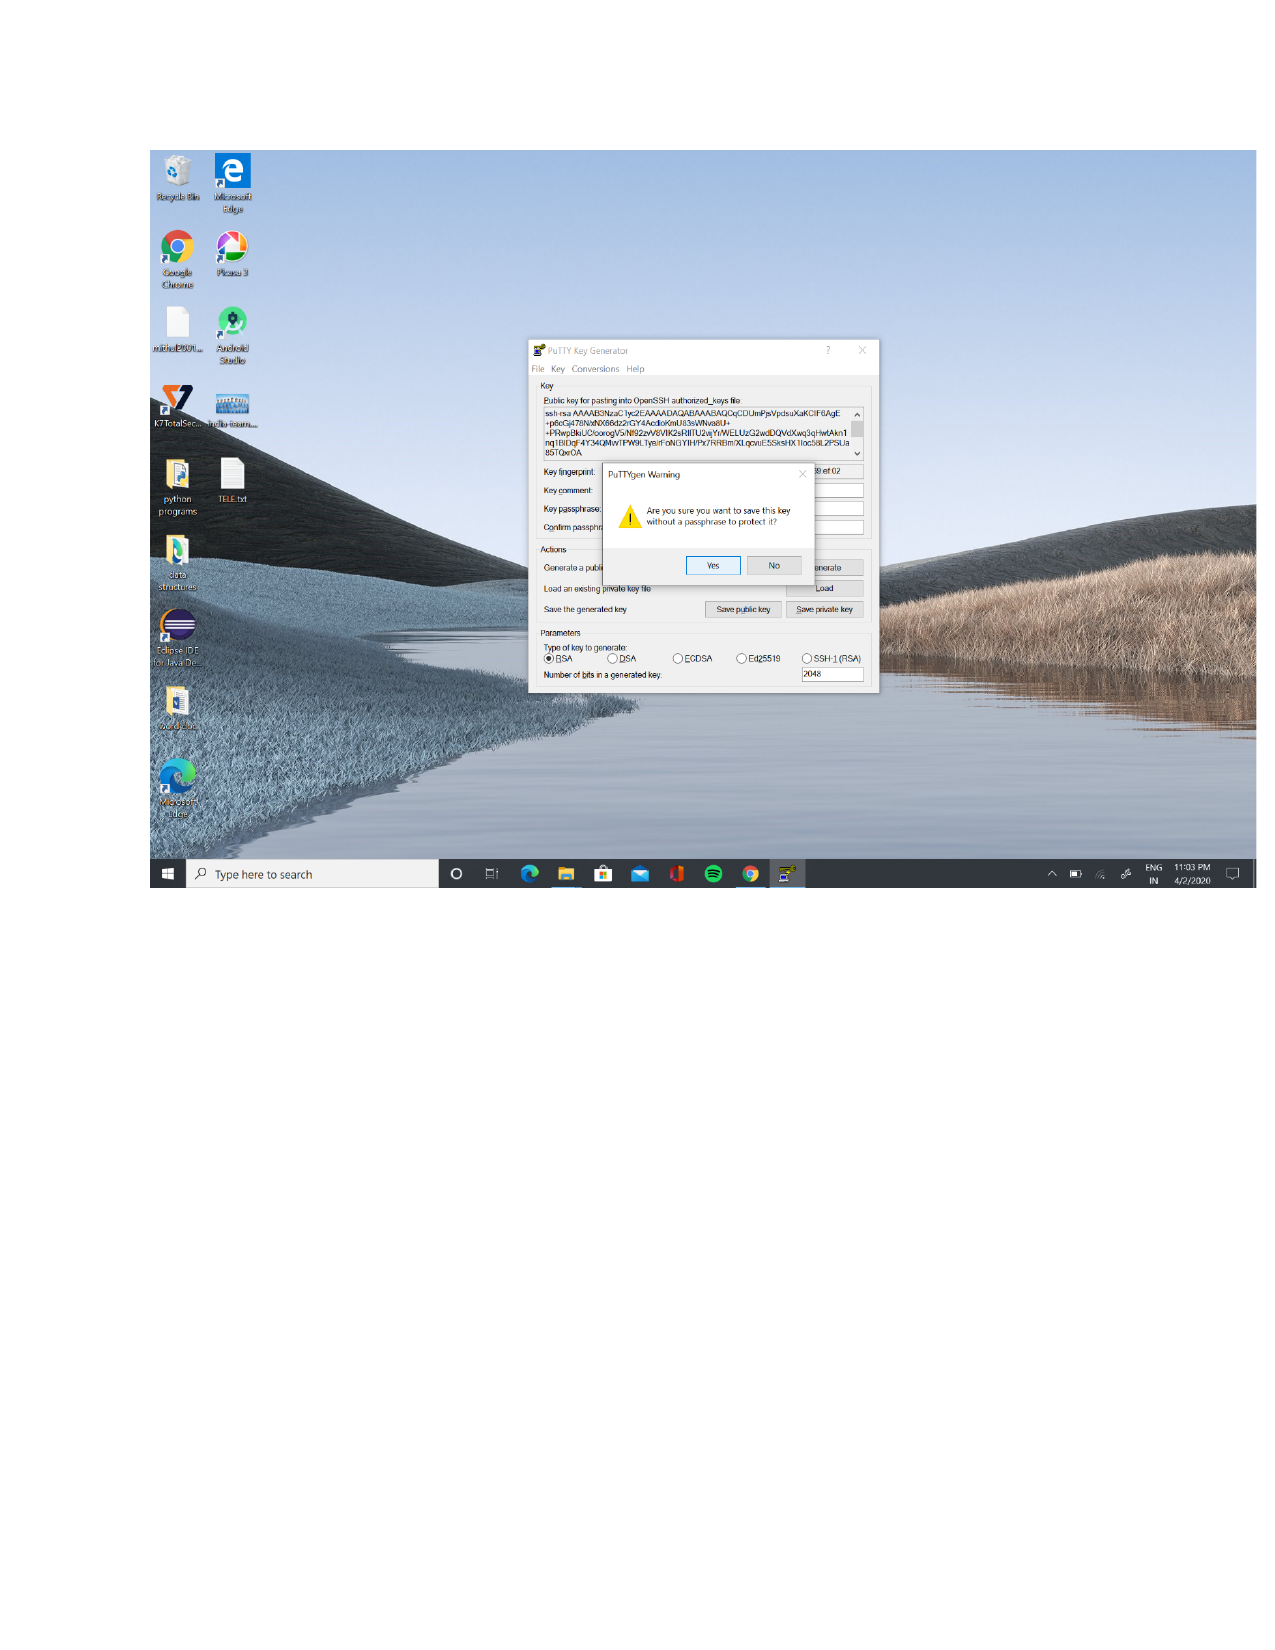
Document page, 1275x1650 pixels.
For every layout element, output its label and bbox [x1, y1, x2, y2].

picture [150, 150, 1257, 888]
